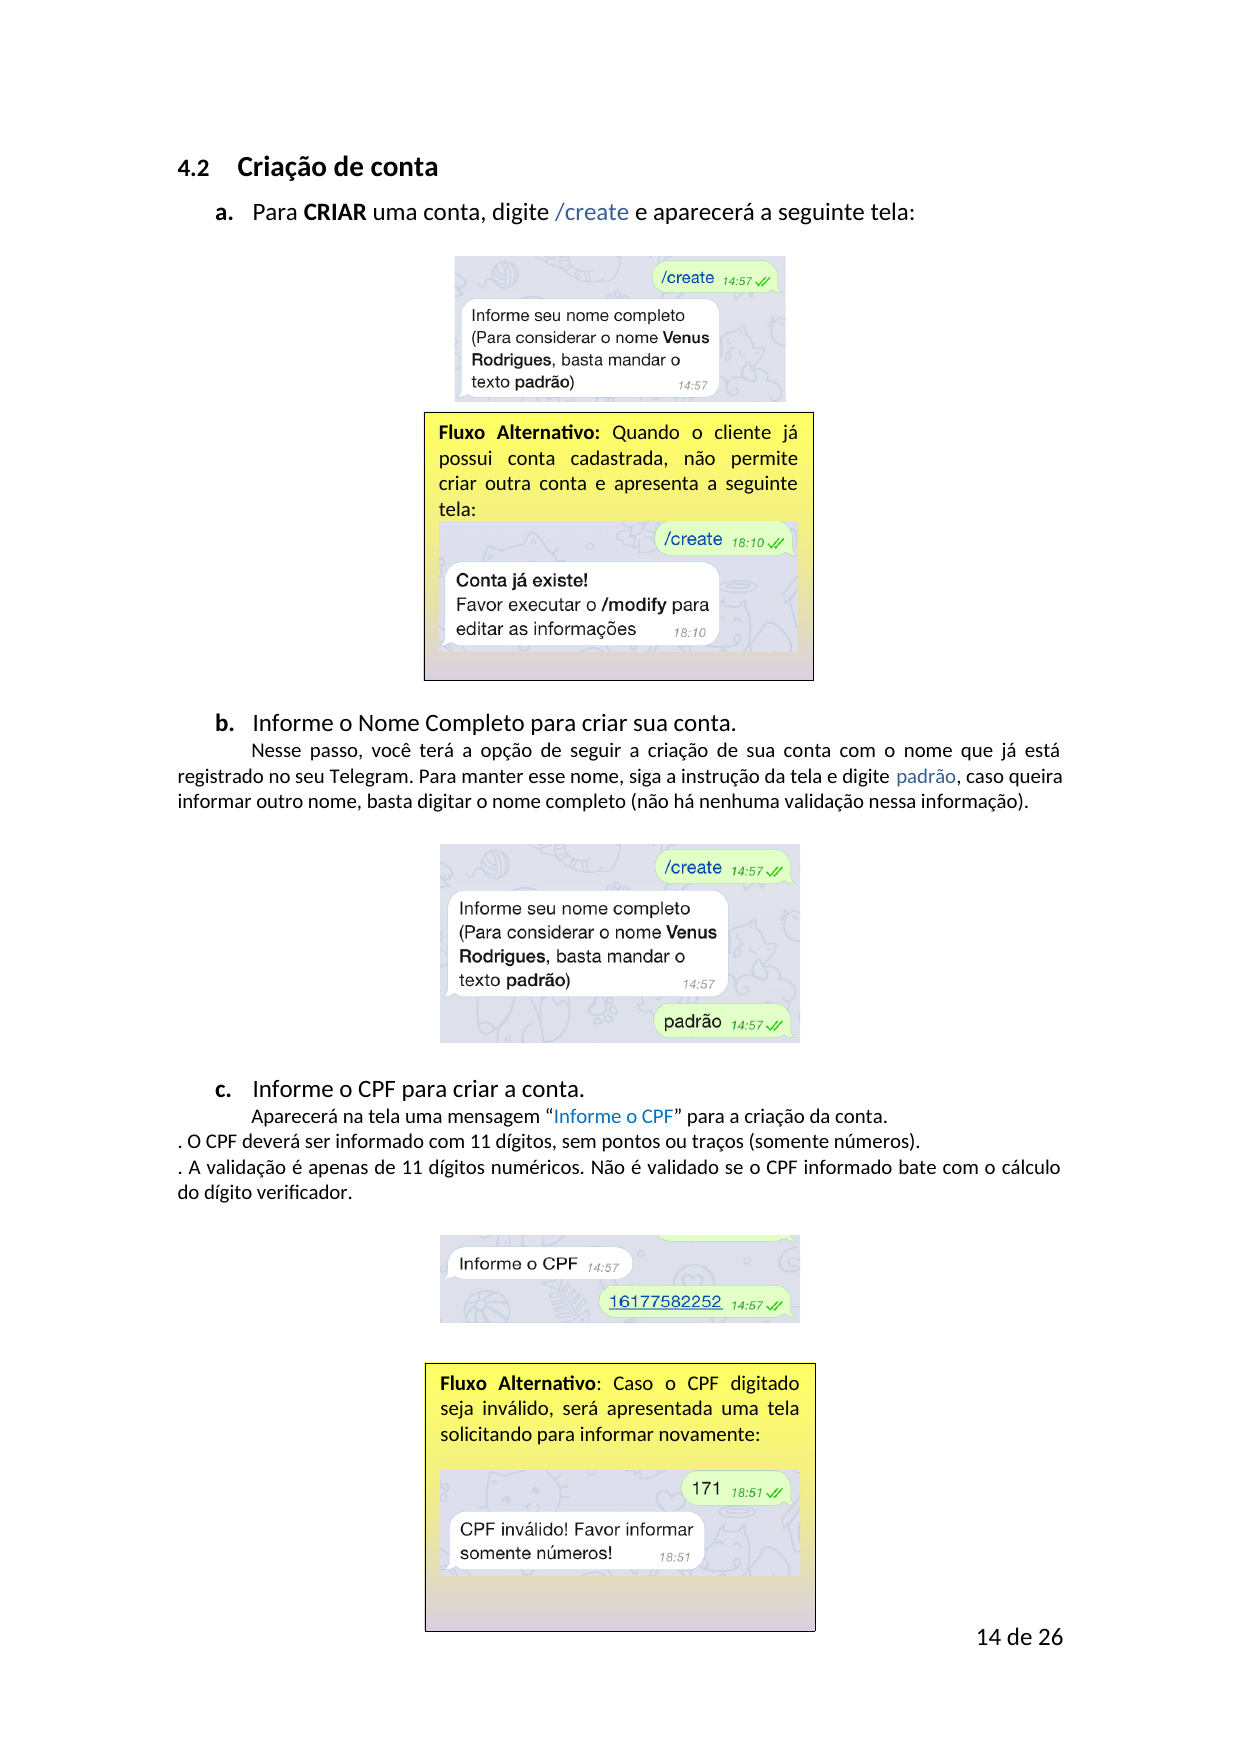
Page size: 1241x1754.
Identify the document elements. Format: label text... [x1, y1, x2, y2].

text Aparecerá na tela uma mensagem “Informe o CPF” para a criação da conta. [177, 1103, 1063, 1129]
picture [439, 521, 798, 652]
subtitle Criação de conta [177, 148, 1063, 183]
picture [440, 1235, 800, 1323]
list Para CRIAR uma conta, digite /create e aparecerá a seguinte tela: [215, 196, 1063, 226]
text . A validação é apenas de 11 dígitos numéricos. Não é validado se o CPF informado bate com o cálculo do dígito verificador. [177, 1154, 1063, 1205]
list Informe o Nome Completo para criar sua conta. [215, 707, 1063, 737]
list Informe o CPF para criar a conta. [215, 1073, 1063, 1103]
text . O CPF deverá ser informado com 11 dígitos, sem pontos ou traços (somente números). [177, 1129, 1063, 1154]
picture [454, 256, 786, 402]
picture [440, 1470, 800, 1576]
picture [440, 844, 800, 1043]
text Nesse passo, você terá a opção de seguir a criação de sua conta com o nome que já está registrado no seu Telegram. Para manter esse nome, siga a instrução da tela e digite padrão, caso queira informar outro nome, basta digitar o nome completo (não há nenhuma validação nessa informação). [177, 737, 1063, 814]
